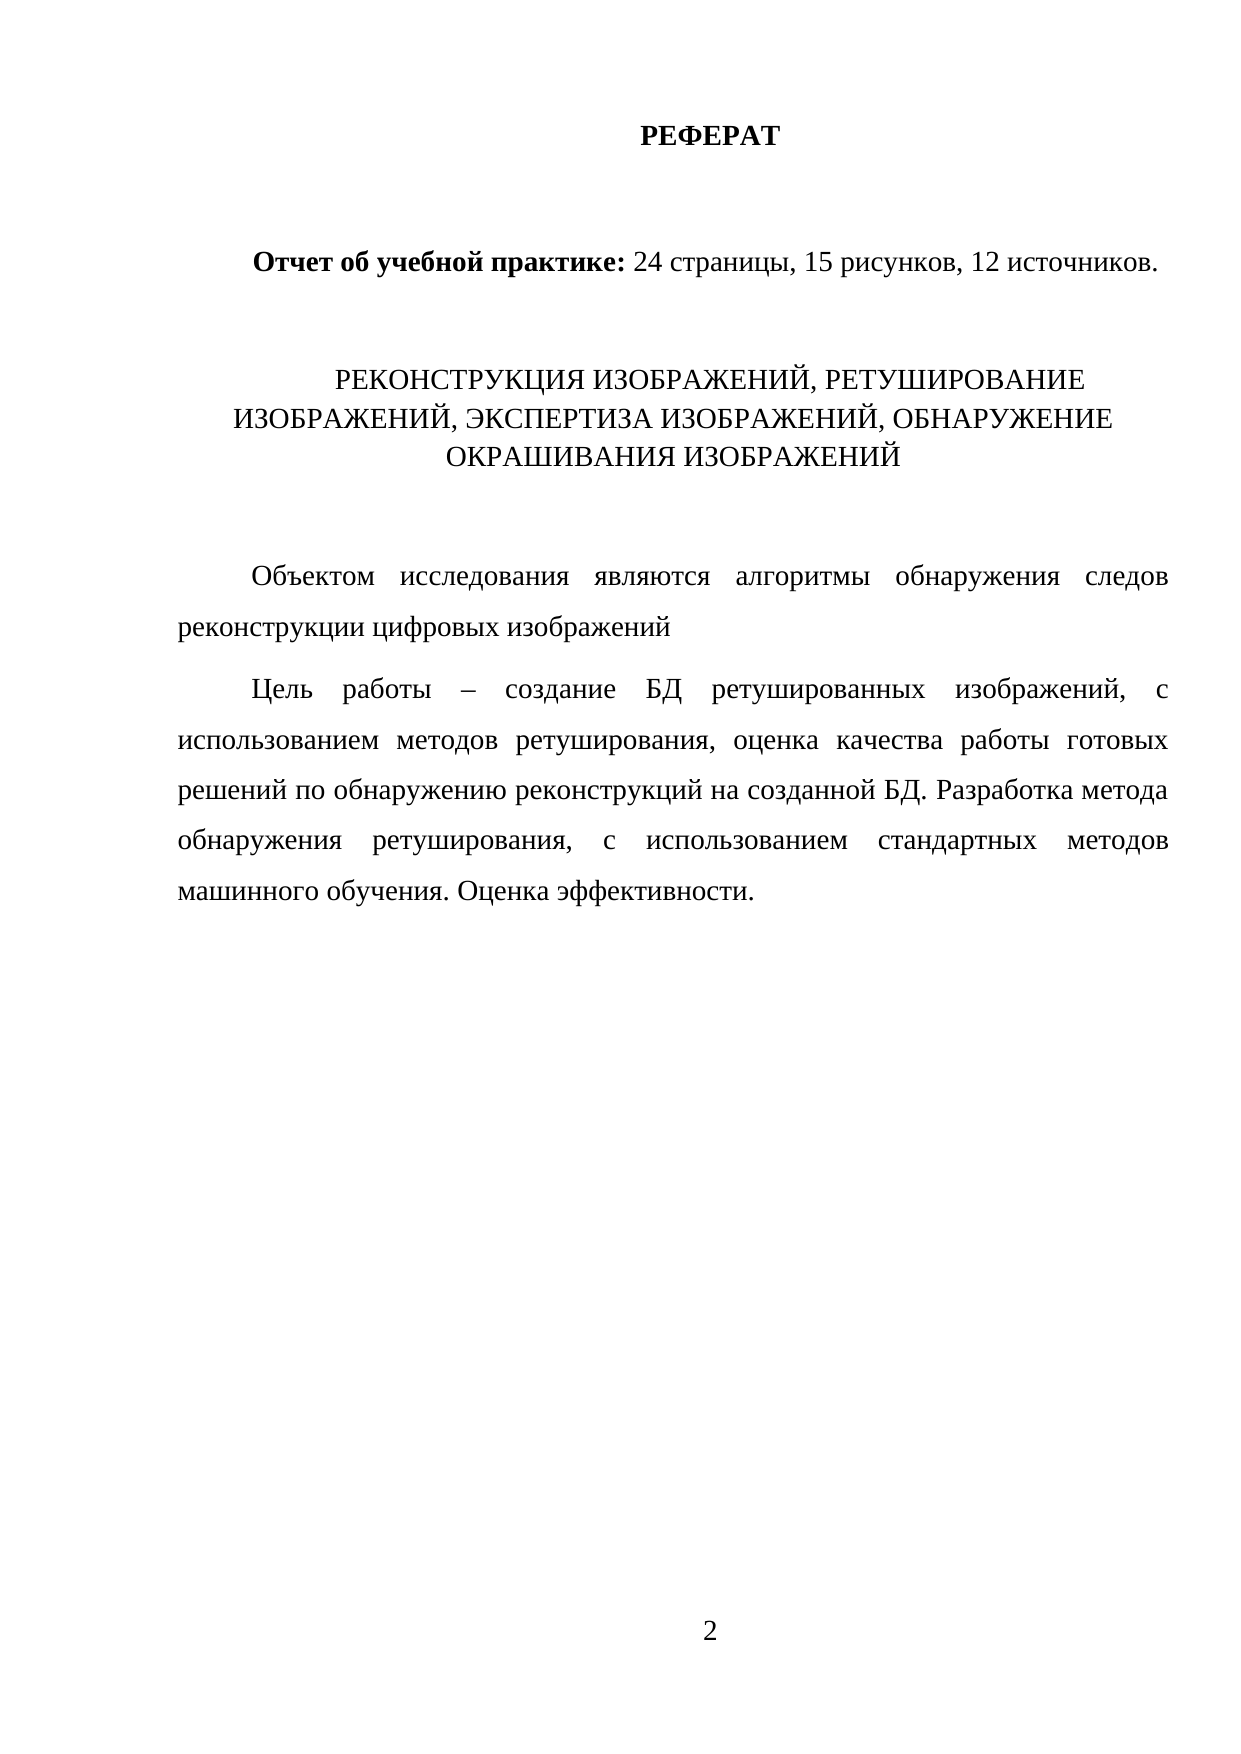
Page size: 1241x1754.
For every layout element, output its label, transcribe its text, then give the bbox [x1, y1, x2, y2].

text Самара 2023РЕФЕРАТ [177, 118, 1169, 152]
text Отчет об учебной практике: 24 страницы, 15 рисунков, 12 источников. [177, 244, 1169, 277]
text Объектом исследования являются алгоритмы обнаружения следов реконструкции цифровых изображений [177, 558, 1169, 642]
text РЕКОНСТРУКЦИЯ ИЗОБРАЖЕНИЙ, РЕТУШИРОВАНИЕ ИЗОБРАЖЕНИЙ, ЭКСПЕРТИЗА ИЗОБРАЖЕНИЙ, ОБНАРУЖЕНИЕ ОКРАШИВАНИЯ ИЗОБРАЖЕНИЙ [177, 362, 1169, 473]
text Цель работы – создание БД ретушированных изображений, с использованием методов ретуширования, оценка качества работы готовых решений по обнаружению реконструкций на созданной БД. Разработка метода обнаружения ретуширования, с использованием стандартных методов машинного обучения. Оценка эффективности. [177, 671, 1169, 906]
